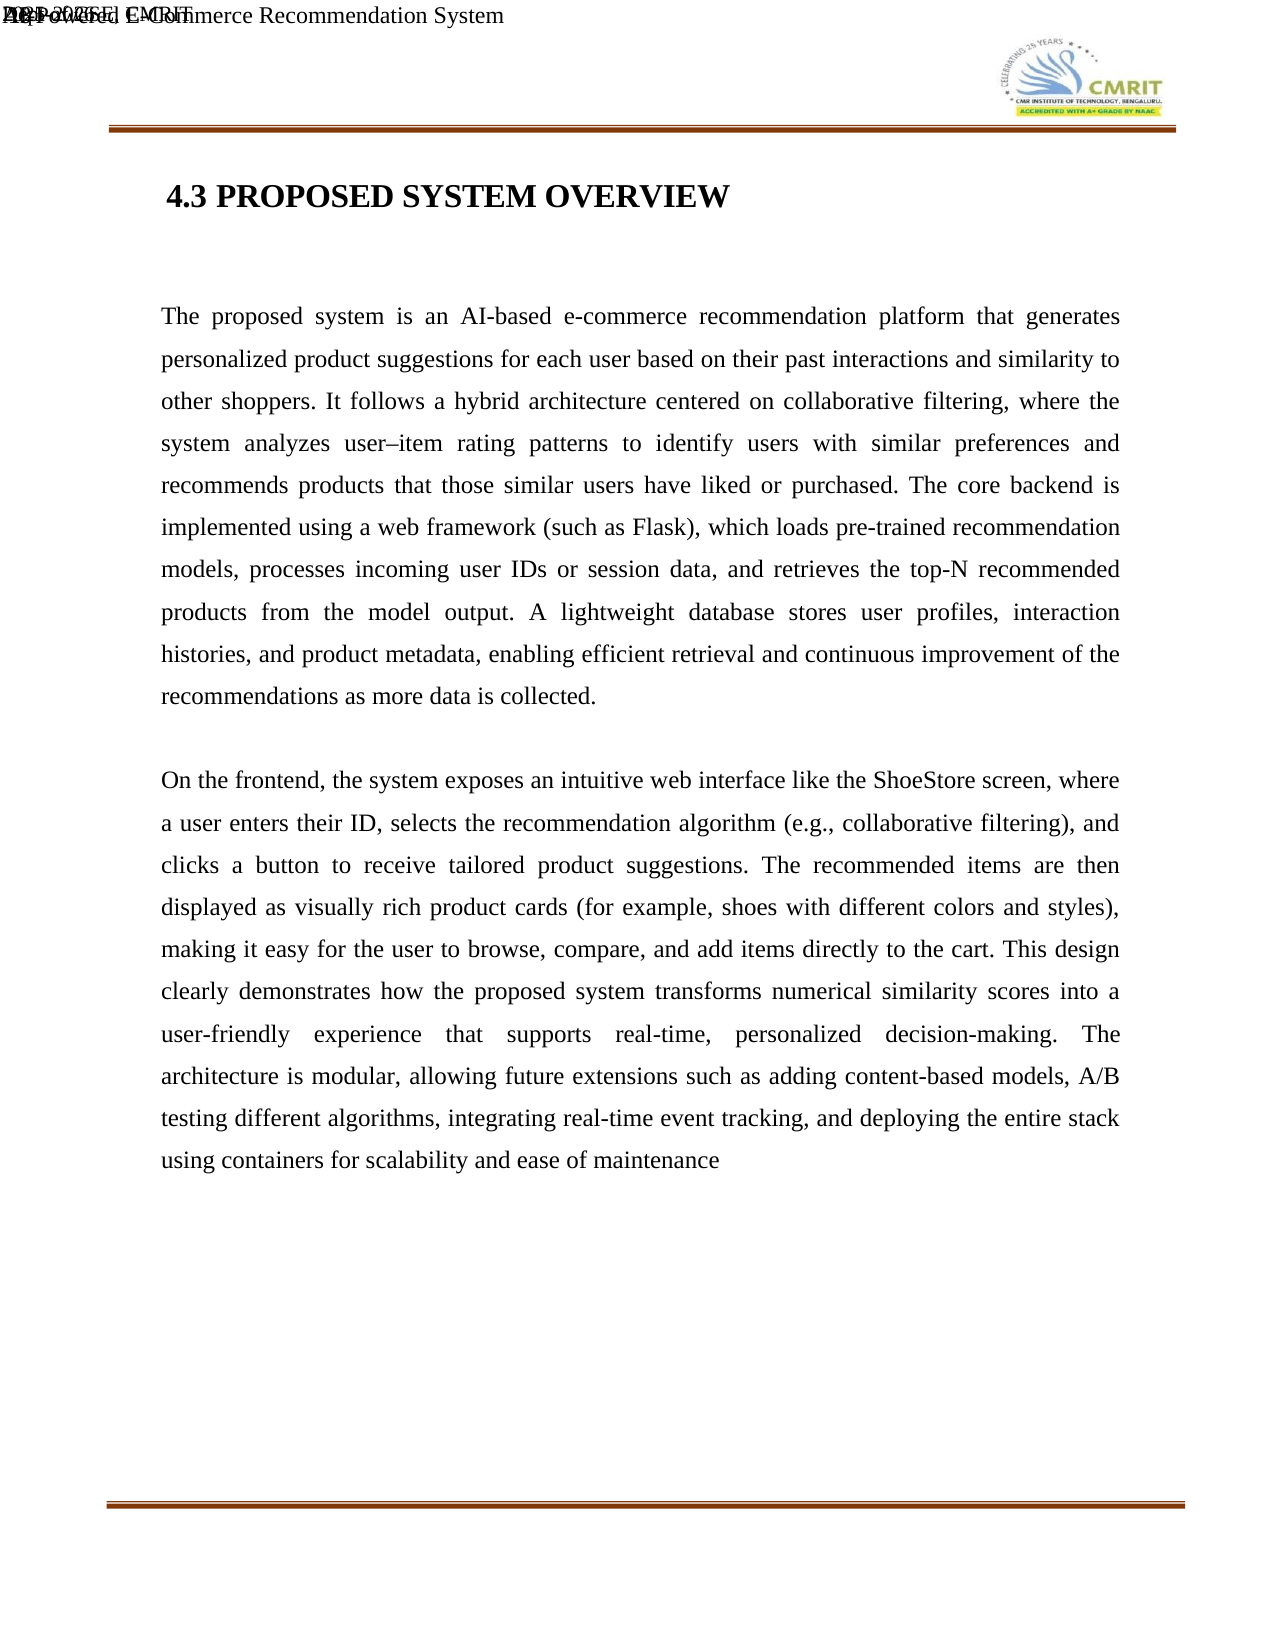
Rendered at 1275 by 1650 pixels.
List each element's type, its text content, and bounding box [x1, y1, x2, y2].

text On the frontend, the system exposes an intuitive web interface like the ShoeStore screen, where a user enters their ID, selects the recommendation algorithm (e.g., collaborative filtering), and clicks a button to receive tailored product suggestions. The recommended items are then displayed as visually rich product cards (for example, shoes with different colors and styles), making it easy for the user to browse, compare, and add items directly to the cart. This design clearly demonstrates how the proposed system transforms numerical similarity scores into a user-friendly experience that supports real-time, personalized decision-making. The architecture is modular, allowing future extensions such as adding content-based models, A/B testing different algorithms, integrating real-time event tracking, and deploying the entire stack using containers for scalability and ease of maintenance [161, 766, 1121, 1174]
subtitle PROPOSED SYSTEM OVERVIEW [166, 176, 1200, 214]
picture [996, 33, 1166, 120]
text The proposed system is an AI-based e-commerce recommendation platform that generates personalized product suggestions for each user based on their past interactions and similarity to other shoppers. It follows a hybrid architecture centered on collaborative filtering, where the system analyzes user–item rating patterns to identify users with similar preferences and recommends products that those similar users have liked or purchased. The core backend is implemented using a web framework (such as Flask), which loads pre-trained recommendation models, processes incoming user IDs or session data, and retrieves the top-N recommended products from the model output. A lightweight database stores user profiles, interaction histories, and product metadata, enabling efficient retrieval and continuous improvement of the recommendations as more data is collected. [161, 301, 1121, 710]
